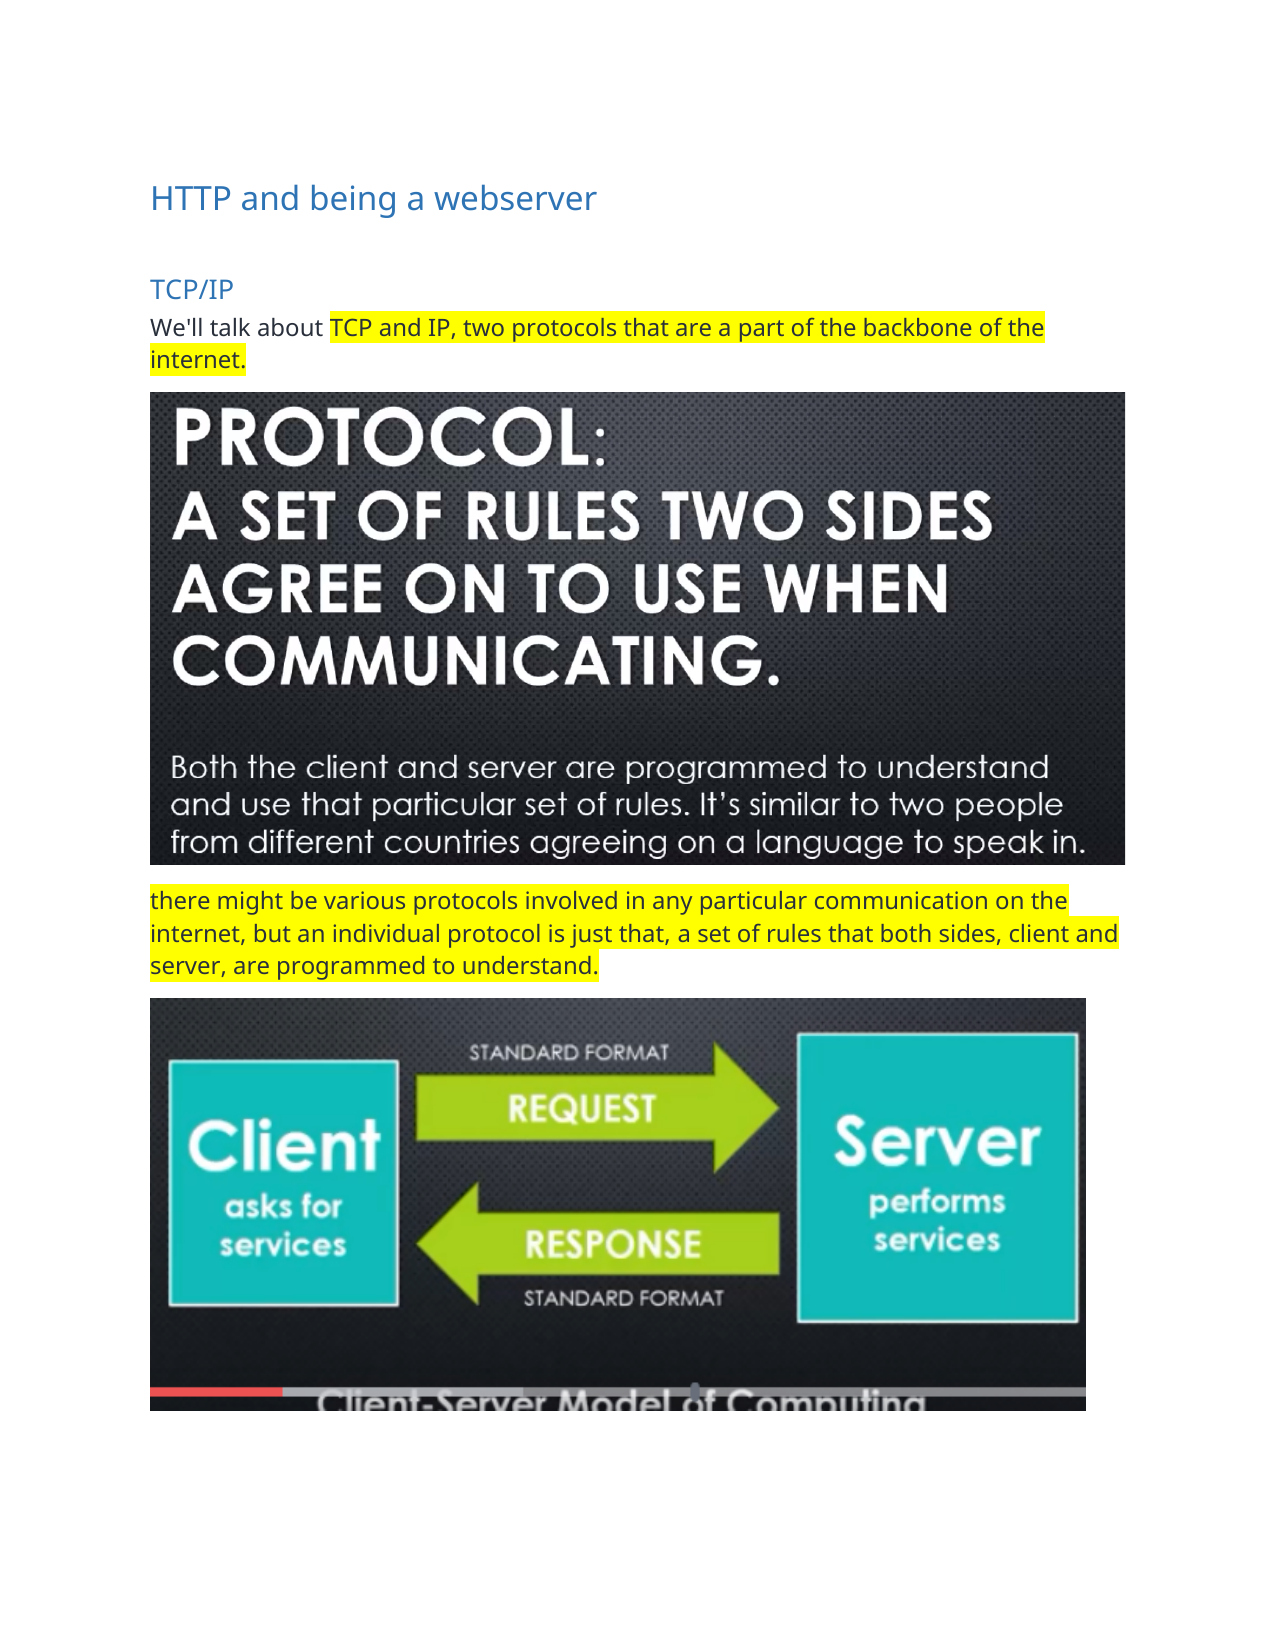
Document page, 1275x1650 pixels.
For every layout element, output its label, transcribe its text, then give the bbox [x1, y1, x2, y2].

picture [150, 998, 1086, 1411]
text We'll talk about TCP and IP, two protocols that are a part of the backbone of the internet. [150, 311, 1125, 376]
subtitle TCP/IP [150, 271, 1125, 308]
text there might be various protocols involved in any particular communication on the internet, but an individual protocol is just that, a set of rules that both sides, client and server, are programmed to understand. [599, 884, 1125, 982]
subtitle HTTP and being a webserver [150, 175, 1125, 220]
picture [150, 392, 1125, 865]
